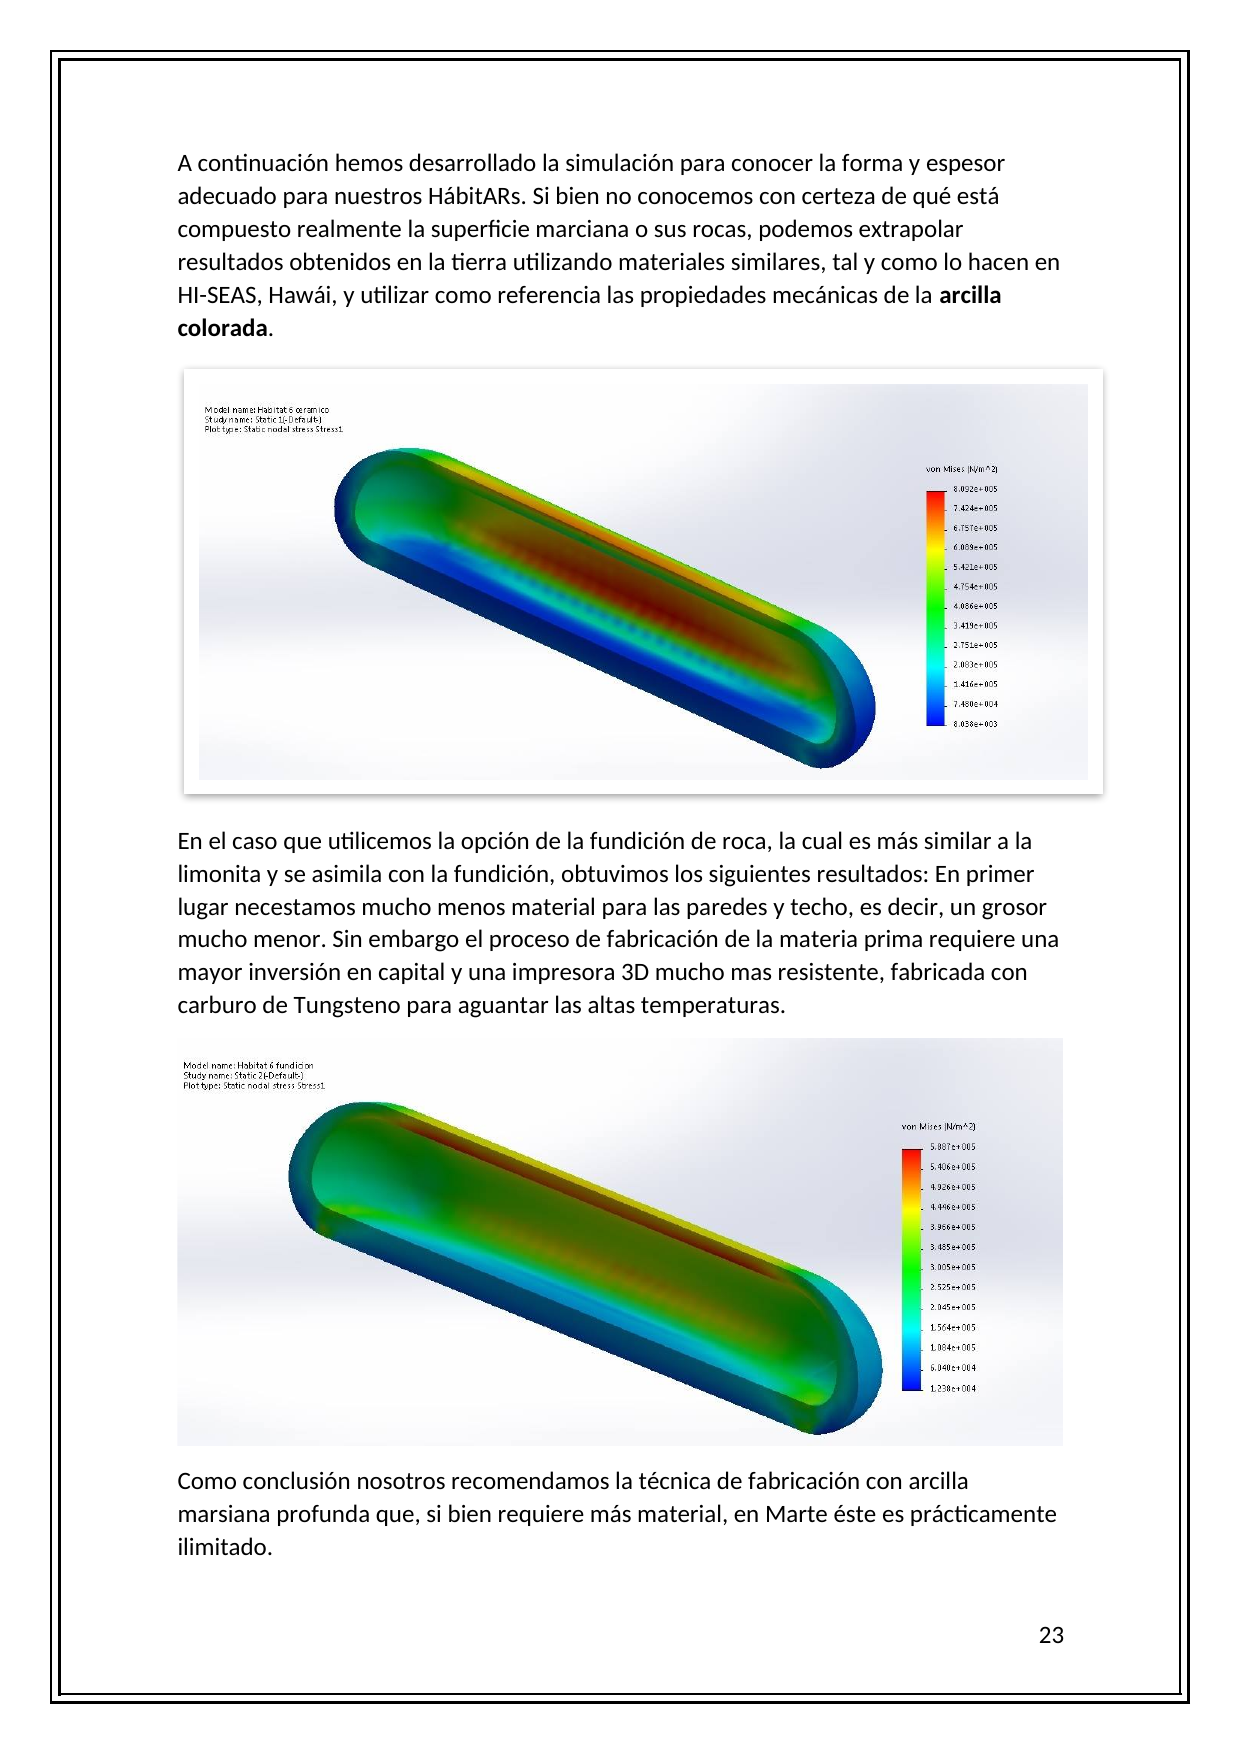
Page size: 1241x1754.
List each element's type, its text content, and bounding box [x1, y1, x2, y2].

picture [177, 1038, 1063, 1446]
picture [199, 384, 1088, 780]
text A continuación hemos desarrollado la simulación para conocer la forma y espesor adecuado para nuestros HábitARs. Si bien no conocemos con certeza de qué está compuesto realmente la superficie marciana o sus rocas, podemos extrapolar resultados obtenidos en la tierra utilizando materiales similares, tal y como lo hacen en HI-SEAS, Hawái, y utilizar como referencia las propiedades mecánicas de la arcilla colorada. [177, 148, 1063, 343]
text Como conclusión nosotros recomendamos la técnica de fabricación con arcilla marsiana profunda que, si bien requiere más material, en Marte éste es prácticamente ilimitado. [177, 1465, 1063, 1561]
text En el caso que utilicemos la opción de la fundición de roca, la cual es más similar a la limonita y se asimila con la fundición, obtuvimos los siguientes resultados: En primer lugar necestamos mucho menos material para las paredes y techo, es decir, un grosor mucho menor. Sin embargo el proceso de fabricación de la materia prima requiere una mayor inversión en capital y una impresora 3D mucho mas resistente, fabricada con carburo de Tungsteno para aguantar las altas temperaturas. [177, 825, 1063, 1020]
